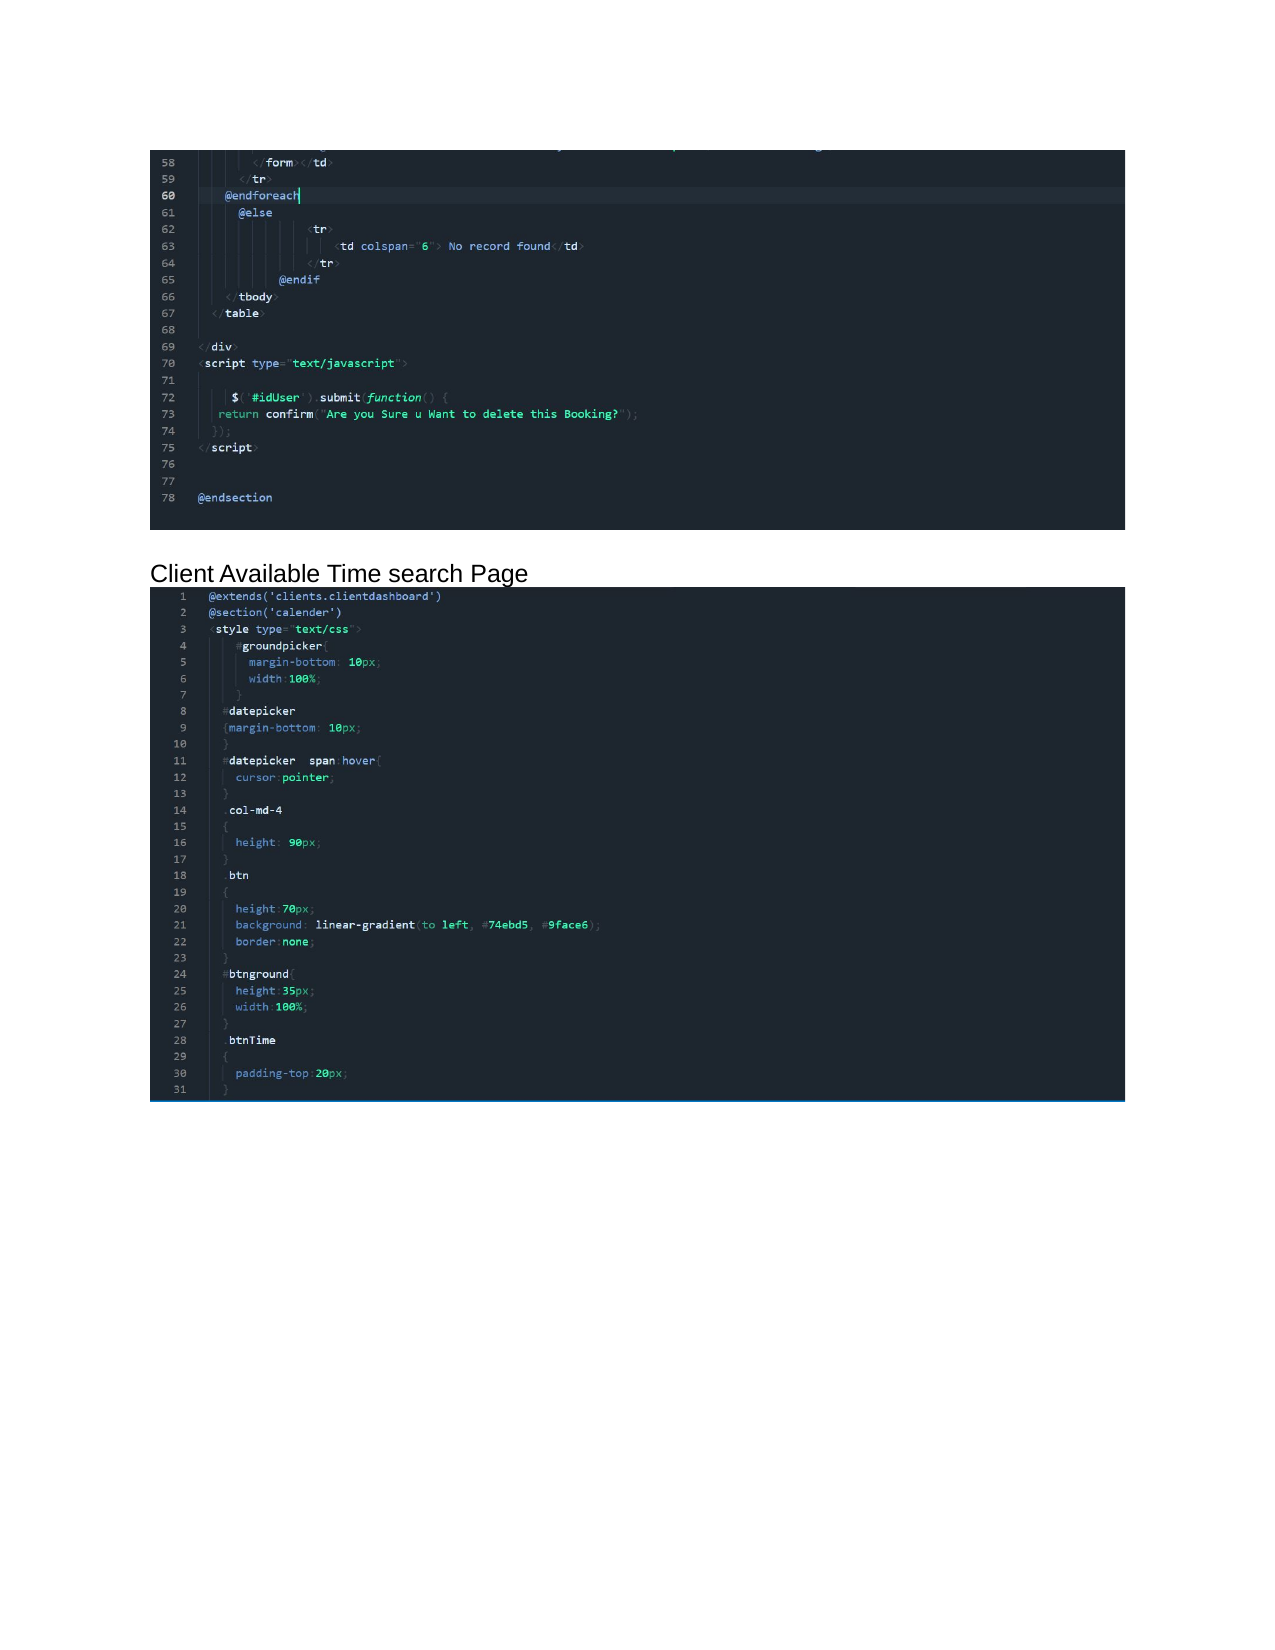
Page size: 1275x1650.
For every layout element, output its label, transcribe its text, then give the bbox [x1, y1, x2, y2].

picture [150, 150, 1125, 530]
text Client Available Time search Page [150, 558, 1125, 587]
picture [150, 587, 1125, 1102]
